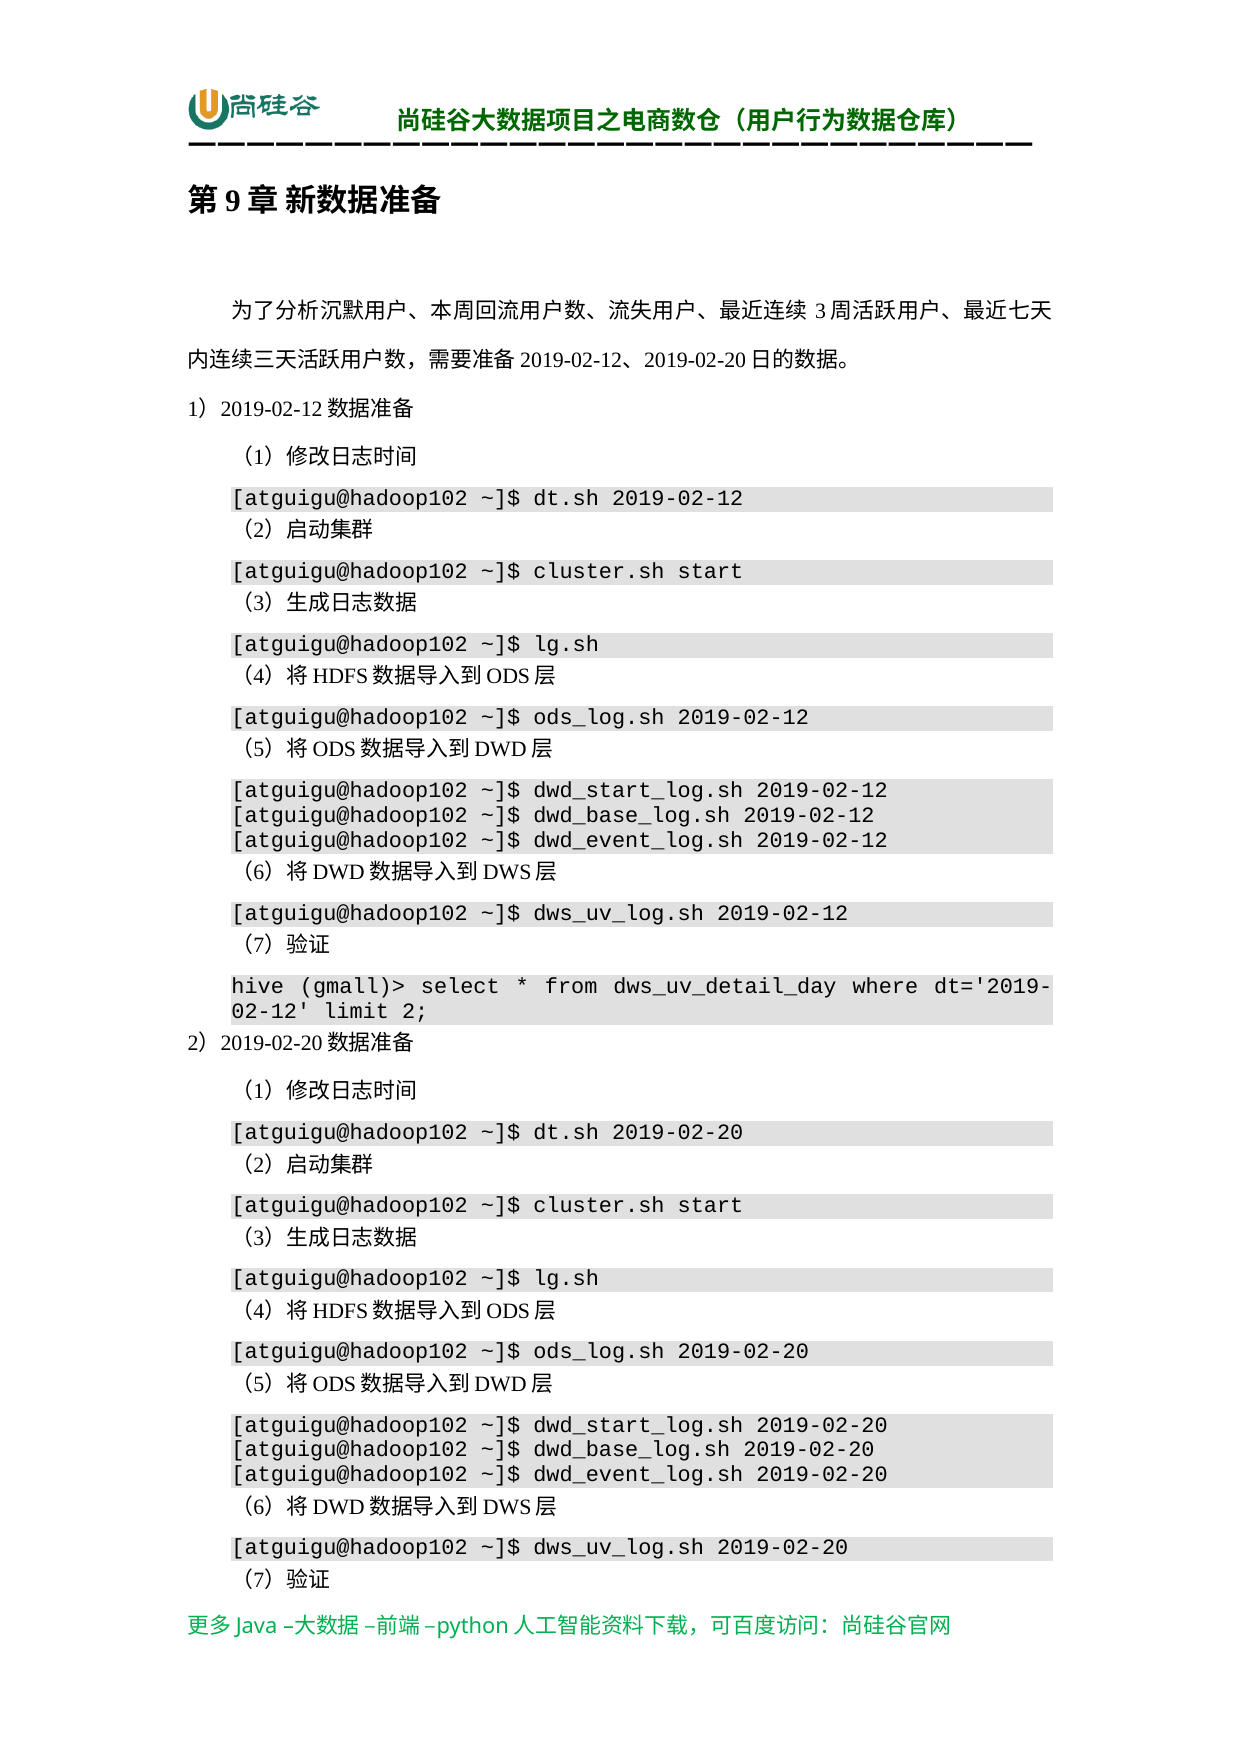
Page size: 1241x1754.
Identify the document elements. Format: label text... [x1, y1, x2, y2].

text [atguigu@hadoop102 ~]$ cluster.sh start [231, 1194, 1053, 1219]
text （4）将HDFS数据导入到ODS层 [187, 658, 1053, 690]
text [atguigu@hadoop102 ~]$ dwd_event_log.sh 2019-02-20 [231, 1463, 1053, 1488]
text （6）将DWD数据导入到DWS层 [187, 1488, 1053, 1521]
text [atguigu@hadoop102 ~]$ dwd_event_log.sh 2019-02-12 [231, 829, 1053, 854]
text （2）启动集群 [187, 512, 1053, 544]
text （7）验证 [187, 1561, 1053, 1594]
text 1）2019-02-12数据准备 [187, 390, 1053, 423]
text （3）生成日志数据 [187, 1219, 1053, 1252]
text （2）启动集群 [187, 1146, 1053, 1179]
text [atguigu@hadoop102 ~]$ ods_log.sh 2019-02-20 [231, 1341, 1053, 1366]
text （3）生成日志数据 [187, 585, 1053, 617]
text [atguigu@hadoop102 ~]$ dt.sh 2019-02-20 [231, 1121, 1053, 1146]
text [atguigu@hadoop102 ~]$ lg.sh [231, 1268, 1053, 1292]
text （5）将ODS数据导入到DWD层 [187, 1366, 1053, 1398]
text （1）修改日志时间 [187, 438, 1053, 471]
text [atguigu@hadoop102 ~]$ dwd_start_log.sh 2019-02-20 [231, 1414, 1053, 1439]
text （6）将DWD数据导入到DWS层 [187, 854, 1053, 886]
text 2）2019-02-20数据准备 [187, 1025, 1053, 1057]
subtitle 第9章 新数据准备 [187, 165, 1053, 230]
text [atguigu@hadoop102 ~]$ dws_uv_log.sh 2019-02-12 [231, 902, 1053, 927]
text 为了分析沉默用户、本周回流用户数、流失用户、最近连续3周活跃用户、最近七天内连续三天活跃用户数，需要准备2019-02-12、2019-02-20日的数据。 [187, 293, 1053, 374]
text （7）验证 [187, 927, 1053, 959]
picture [187, 88, 320, 130]
text hive (gmall)> select * from dws_uv_detail_day where dt='2019-02-12' limit 2; [231, 975, 1053, 1025]
text [atguigu@hadoop102 ~]$ dwd_start_log.sh 2019-02-12 [231, 779, 1053, 804]
text [atguigu@hadoop102 ~]$ dws_uv_log.sh 2019-02-20 [231, 1537, 1053, 1561]
text [atguigu@hadoop102 ~]$ cluster.sh start [231, 560, 1053, 585]
text [atguigu@hadoop102 ~]$ lg.sh [231, 633, 1053, 658]
text （5）将ODS数据导入到DWD层 [187, 731, 1053, 763]
text [atguigu@hadoop102 ~]$ ods_log.sh 2019-02-12 [231, 706, 1053, 731]
text [atguigu@hadoop102 ~]$ dwd_base_log.sh 2019-02-12 [231, 804, 1053, 829]
text [atguigu@hadoop102 ~]$ dwd_base_log.sh 2019-02-20 [231, 1439, 1053, 1463]
text [atguigu@hadoop102 ~]$ dt.sh 2019-02-12 [231, 487, 1053, 512]
text （4）将HDFS数据导入到ODS层 [187, 1292, 1053, 1325]
text （1）修改日志时间 [187, 1073, 1053, 1106]
